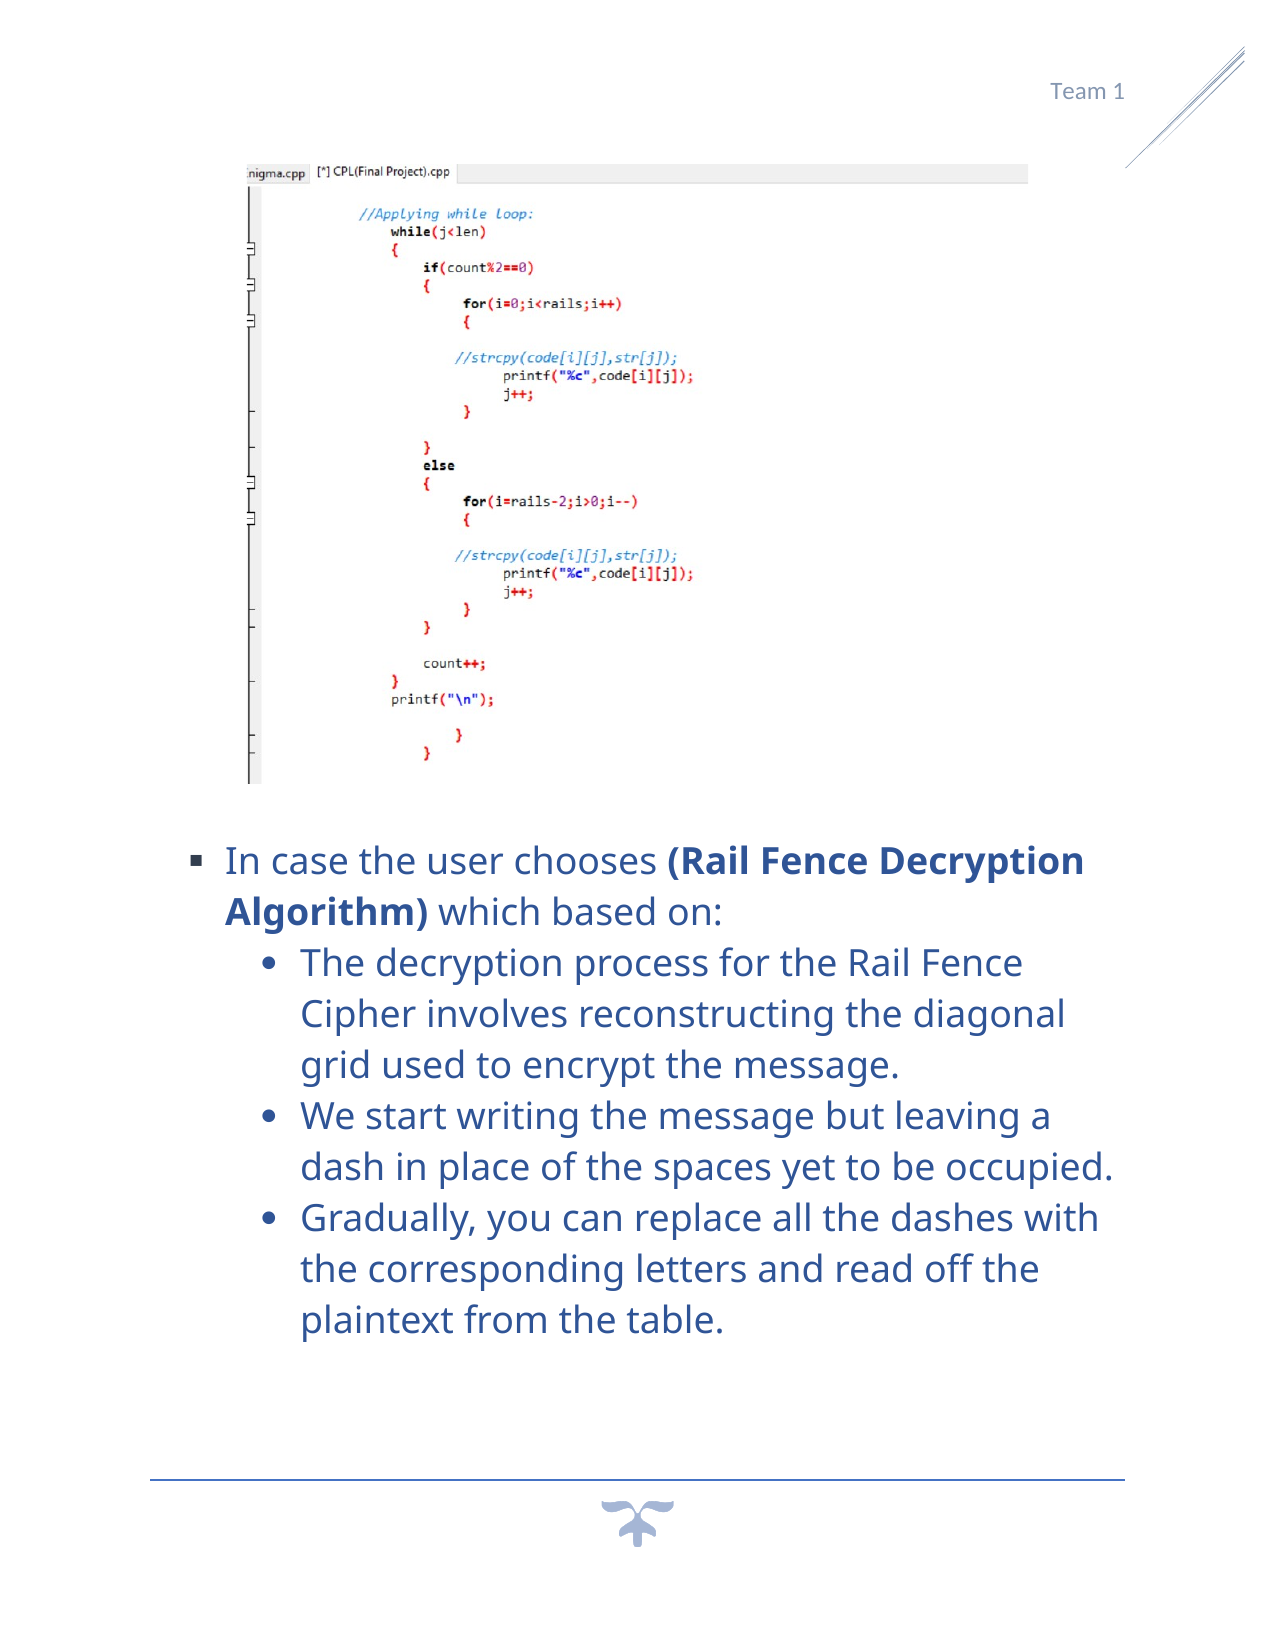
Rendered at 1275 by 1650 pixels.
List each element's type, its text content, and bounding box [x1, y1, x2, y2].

list We start writing the message but leaving a dash in place of the spaces yet to be occupied. [262, 1089, 1125, 1191]
list Gradually, you can replace all the dashes with the corresponding letters and read off the plaintext from the table. [262, 1191, 1125, 1344]
list In case the user chooses (Rail Fence Decryption Algorithm) which based on: [187, 834, 1125, 936]
picture [246, 164, 1029, 784]
list The decryption process for the Rail Fence Cipher involves reconstructing the diagonal grid used to encrypt the message. [262, 936, 1125, 1089]
